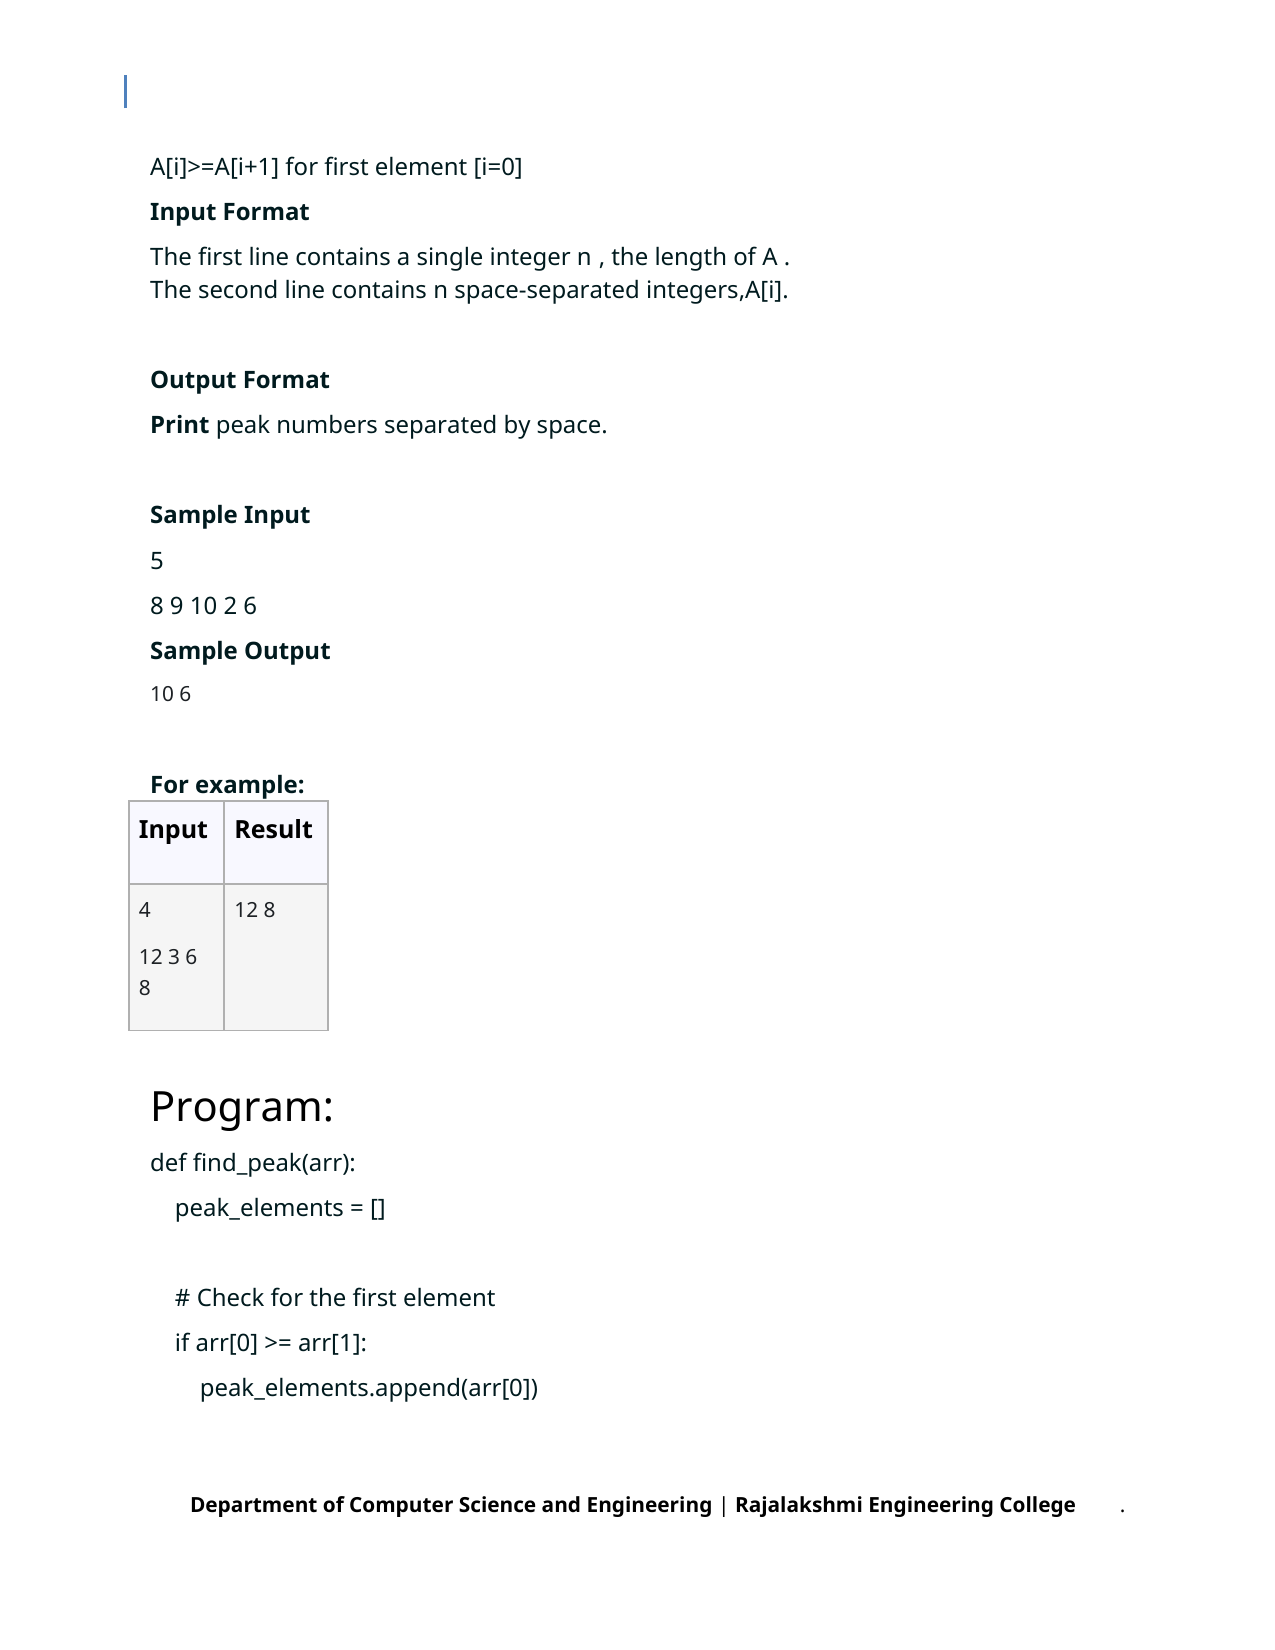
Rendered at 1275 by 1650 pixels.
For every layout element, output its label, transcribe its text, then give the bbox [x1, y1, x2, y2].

text def find_peak(arr): [150, 1146, 1125, 1178]
text 10 6 [150, 679, 1125, 707]
text A[i]>=A[i+1] for first element [i=0] [150, 150, 1125, 183]
text For example: [150, 768, 1125, 800]
text Print peak numbers separated by space. [150, 408, 1125, 441]
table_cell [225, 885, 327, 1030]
text if arr[0] >= arr[1]: [150, 1326, 1125, 1359]
text Input Format [150, 195, 1125, 228]
text Sample Input [150, 498, 1125, 531]
text peak_elements = [] [150, 1191, 1125, 1223]
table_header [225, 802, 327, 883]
text Program: [150, 1076, 1125, 1133]
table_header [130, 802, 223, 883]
text The first line contains a single integer n , the length of A . The second line contains n space-separated integers,A[i]. [150, 240, 1125, 305]
text 8 9 10 2 6 [150, 588, 1125, 621]
text # Check for the first element [150, 1281, 1125, 1314]
text Sample Output [150, 634, 1125, 666]
text 5 [150, 543, 1125, 576]
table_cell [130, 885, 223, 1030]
text Output Format [150, 363, 1125, 396]
text peak_elements.append(arr[0]) [150, 1371, 1125, 1404]
